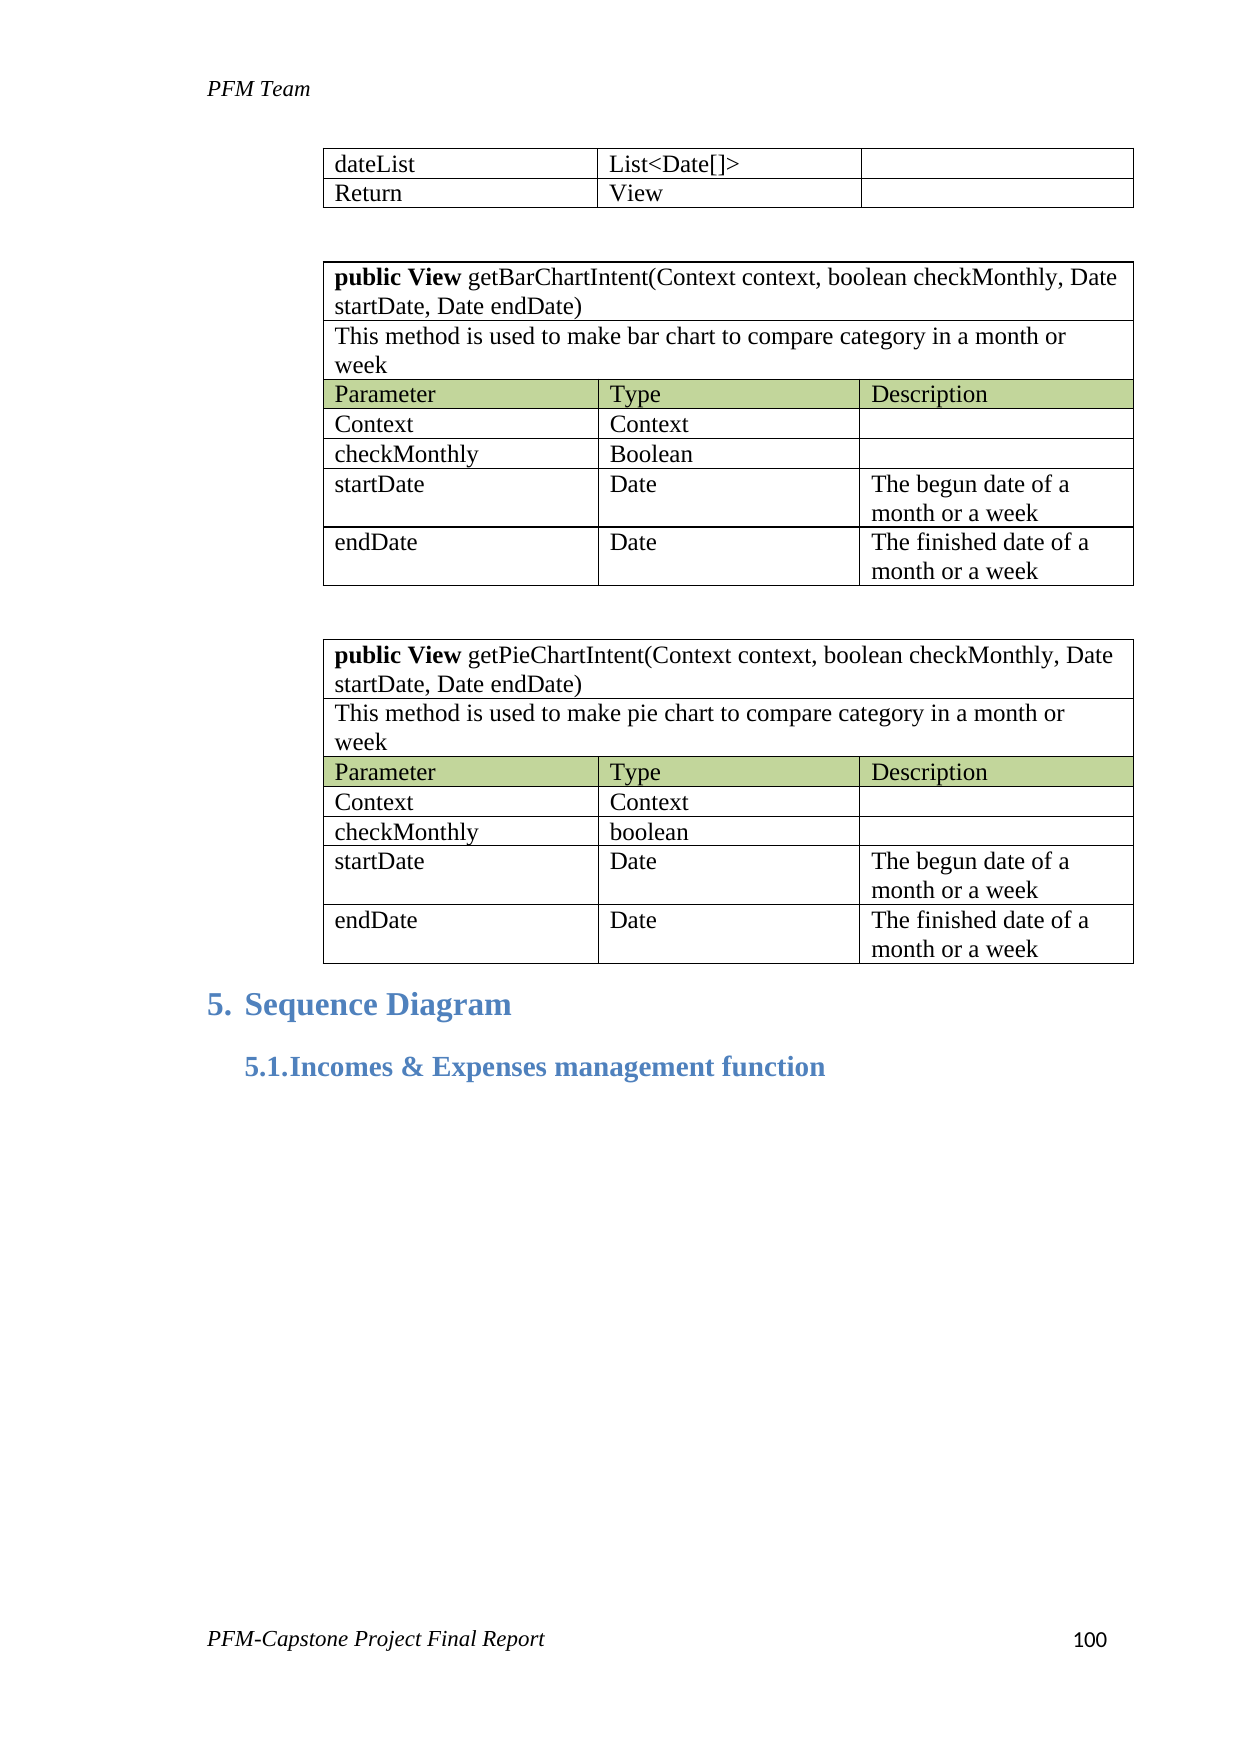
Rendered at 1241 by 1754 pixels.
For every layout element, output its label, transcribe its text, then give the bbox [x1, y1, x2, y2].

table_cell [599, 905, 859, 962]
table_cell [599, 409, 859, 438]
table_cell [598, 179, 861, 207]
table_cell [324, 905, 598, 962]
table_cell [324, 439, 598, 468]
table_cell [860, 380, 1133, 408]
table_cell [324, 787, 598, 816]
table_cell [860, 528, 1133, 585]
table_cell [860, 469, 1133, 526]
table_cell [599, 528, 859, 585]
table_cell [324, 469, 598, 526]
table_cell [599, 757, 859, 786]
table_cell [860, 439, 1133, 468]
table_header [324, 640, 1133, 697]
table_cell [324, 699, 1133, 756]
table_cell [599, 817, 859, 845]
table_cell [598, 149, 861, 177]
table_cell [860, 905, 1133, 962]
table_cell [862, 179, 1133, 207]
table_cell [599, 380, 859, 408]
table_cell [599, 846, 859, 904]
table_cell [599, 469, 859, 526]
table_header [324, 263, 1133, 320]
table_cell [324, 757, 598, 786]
subtitle Incomes & Expenses management function [244, 1049, 1122, 1083]
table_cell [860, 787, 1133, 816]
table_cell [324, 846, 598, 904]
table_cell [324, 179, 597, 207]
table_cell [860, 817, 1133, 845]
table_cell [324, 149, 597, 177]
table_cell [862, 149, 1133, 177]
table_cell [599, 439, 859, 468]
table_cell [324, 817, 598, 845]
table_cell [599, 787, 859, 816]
subtitle Sequence Diagram [207, 984, 1122, 1023]
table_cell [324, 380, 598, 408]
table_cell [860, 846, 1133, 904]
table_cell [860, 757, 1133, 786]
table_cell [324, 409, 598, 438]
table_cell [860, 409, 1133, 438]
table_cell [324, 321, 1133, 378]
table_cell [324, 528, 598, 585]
